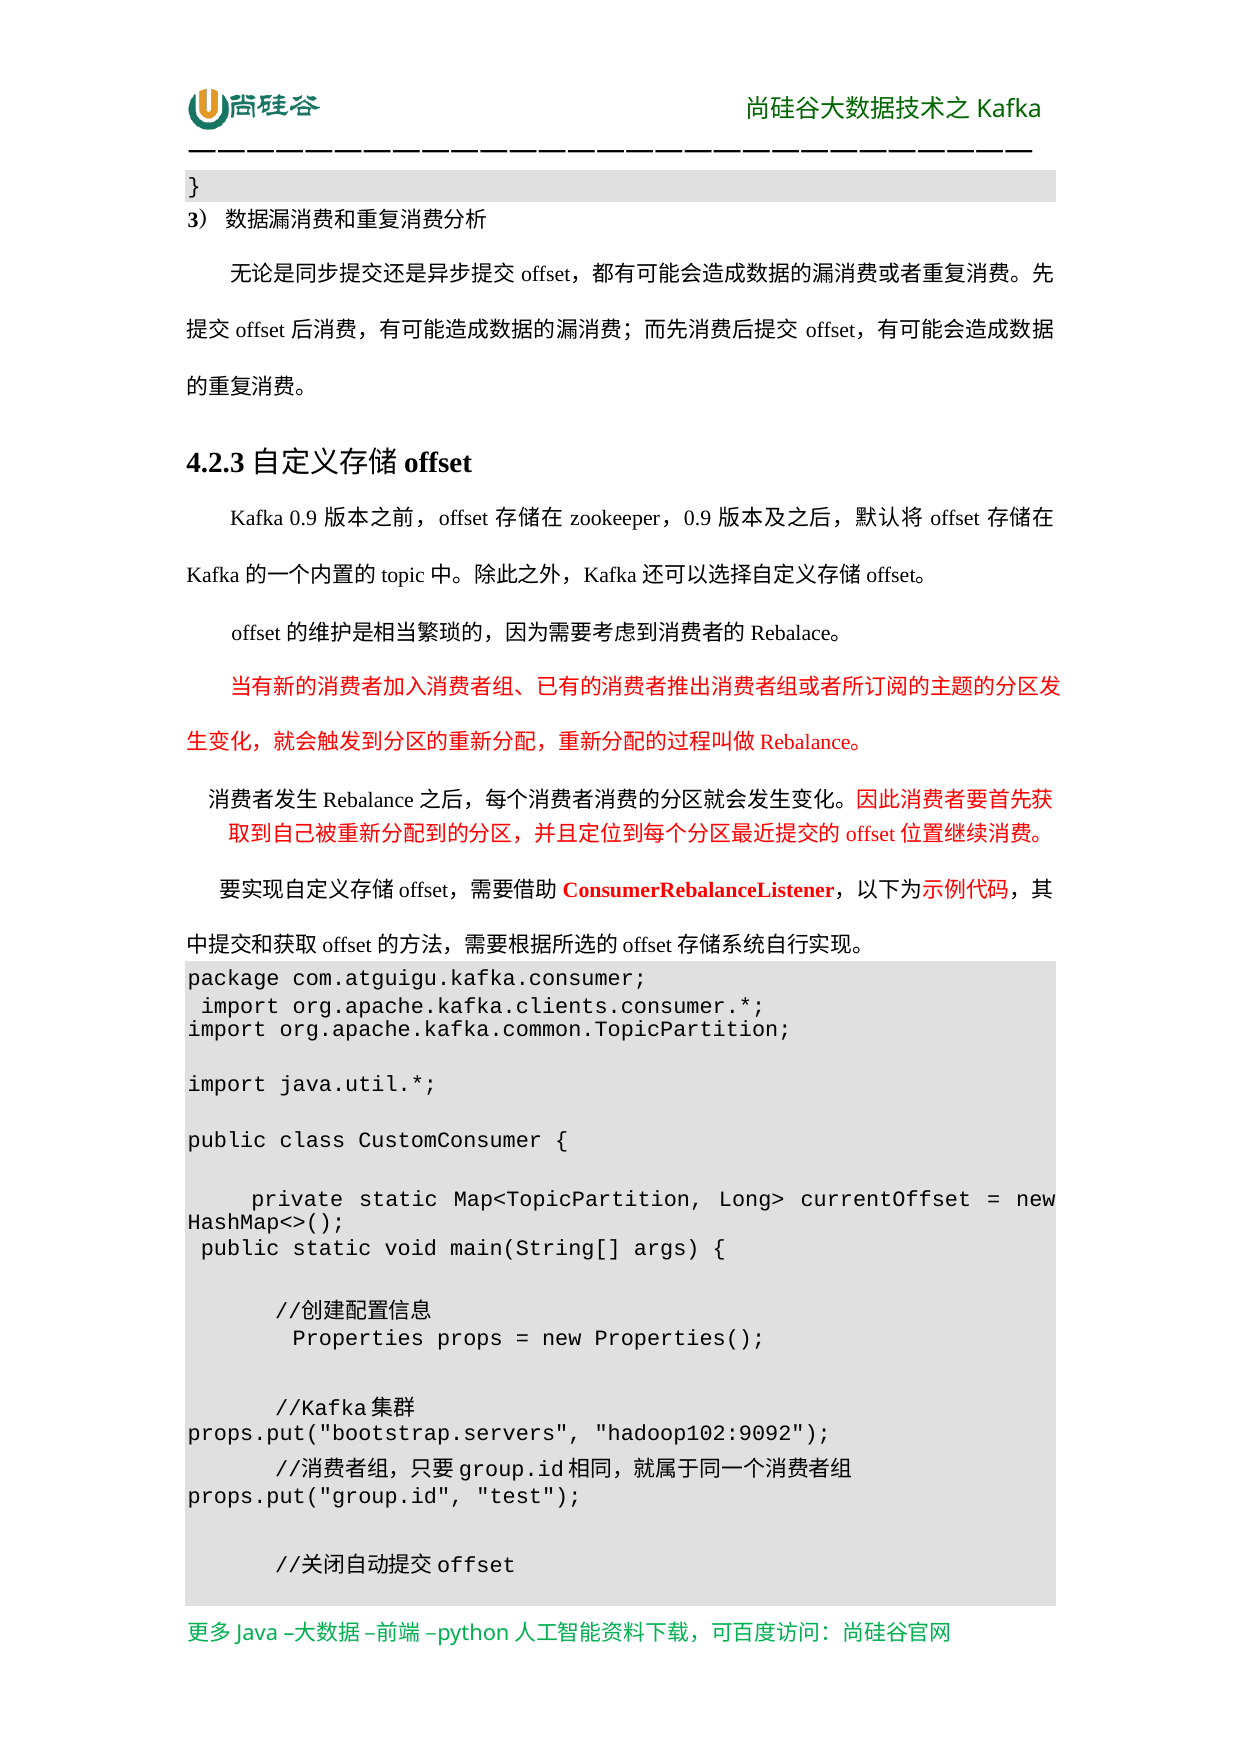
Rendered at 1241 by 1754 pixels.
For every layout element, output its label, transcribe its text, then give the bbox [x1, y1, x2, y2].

text 消费者发生 Rebalance 之后，每个消费者消费的分区就会发生变化。因此消费者要首先获取到自己被重新分配到的分区，并且定位到每个分区最近提交的 offset 位置继续消费。 [187, 782, 1053, 848]
text 当有新的消费者加入消费者组、已有的消费者推出消费者组或者所订阅的主题的分区发生变化，就会触发到分区的重新分配，重新分配的过程叫做 Rebalance。 [186, 669, 1079, 756]
text offset 的维护是相当繁琐的，因为需要考虑到消费者的 Rebalace。 [231, 615, 1054, 647]
picture [187, 88, 320, 130]
text Kafka 0.9 版本之前，offset 存储在 zookeeper，0.9 版本及之后，默认将 offset 存储在 Kafka 的一个内置的 topic 中。除此之外，Kafka 还可以选择自定义存储 offset。 [186, 500, 1055, 589]
list 数据漏消费和重复消费分析 [187, 202, 1079, 234]
text 要实现自定义存储 offset，需要借助 ConsumerRebalanceListener，以下为示例代码，其 [187, 872, 1053, 904]
text 无论是同步提交还是异步提交 offset，都有可能会造成数据的漏消费或者重复消费。先提交 offset 后消费，有可能造成数据的漏消费；而先消费后提交 offset，有可能会造成数据的重复消费。 [186, 256, 1054, 401]
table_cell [185, 170, 1056, 202]
subtitle 4.2.3 自定义存储 offset [186, 439, 1079, 481]
text 中提交和获取 offset 的方法，需要根据所选的 offset 存储系统自行实现。 [186, 927, 1054, 958]
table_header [185, 961, 1056, 1606]
